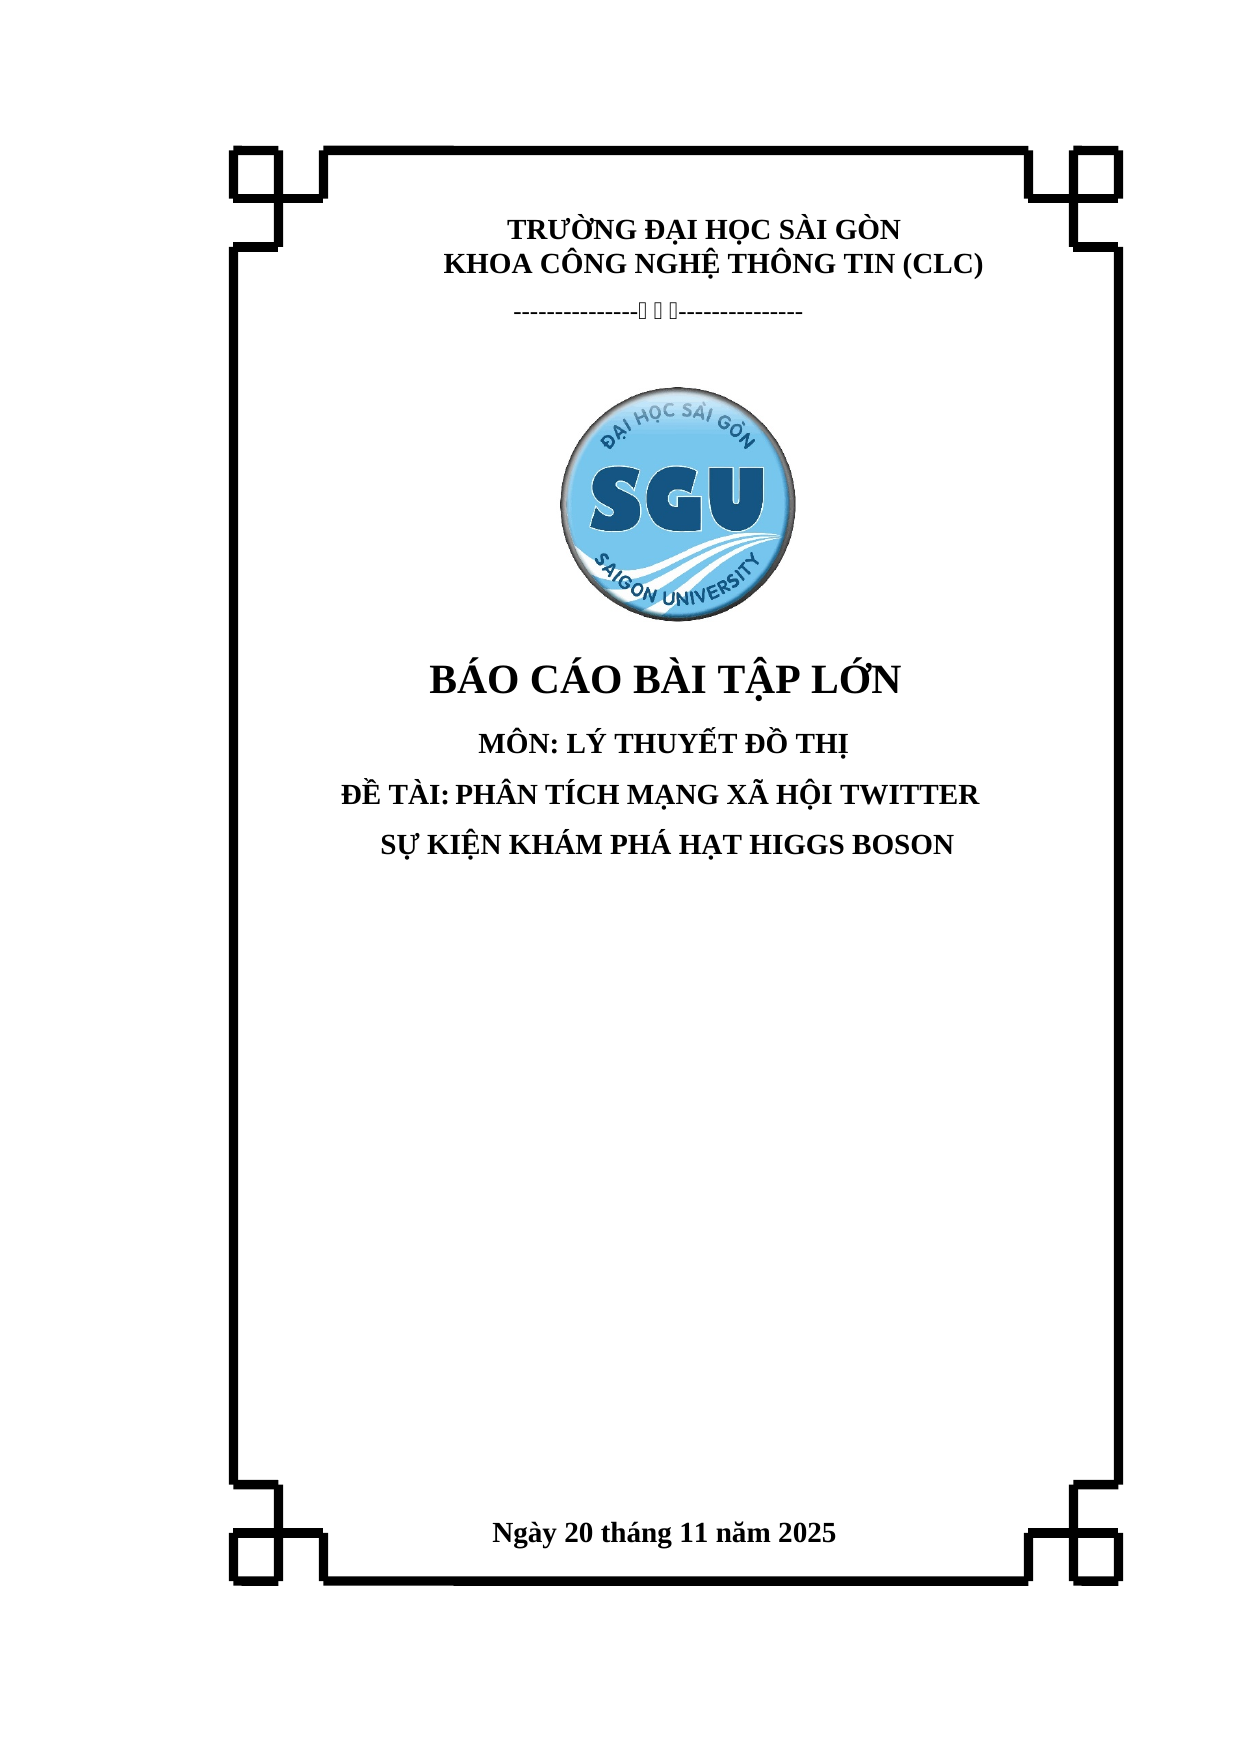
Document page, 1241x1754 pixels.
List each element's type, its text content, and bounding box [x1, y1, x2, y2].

text ĐỀ TÀI: PHÂN TÍCH MẠNG XÃ HỘI TWITTER [132, 777, 1113, 811]
text Ngày 20 tháng 11 năm 2025 [207, 1515, 1092, 1549]
text BÁO CÁO BÀI TẬP LỚN [132, 655, 1113, 703]
text SỰ KIỆN KHÁM PHÁ HẠT HIGGS BOSON [132, 827, 1113, 861]
text TRƯỜNG ĐẠI HỌC SÀI GÒN [432, 212, 1092, 246]
picture [556, 382, 800, 626]
text --------------- --------------- [207, 296, 1092, 325]
text KHOA CÔNG NGHỆ THÔNG TIN (CLC) [132, 246, 1113, 279]
text MÔN: LÝ THUYẾT ĐỒ THỊ [132, 727, 1113, 760]
